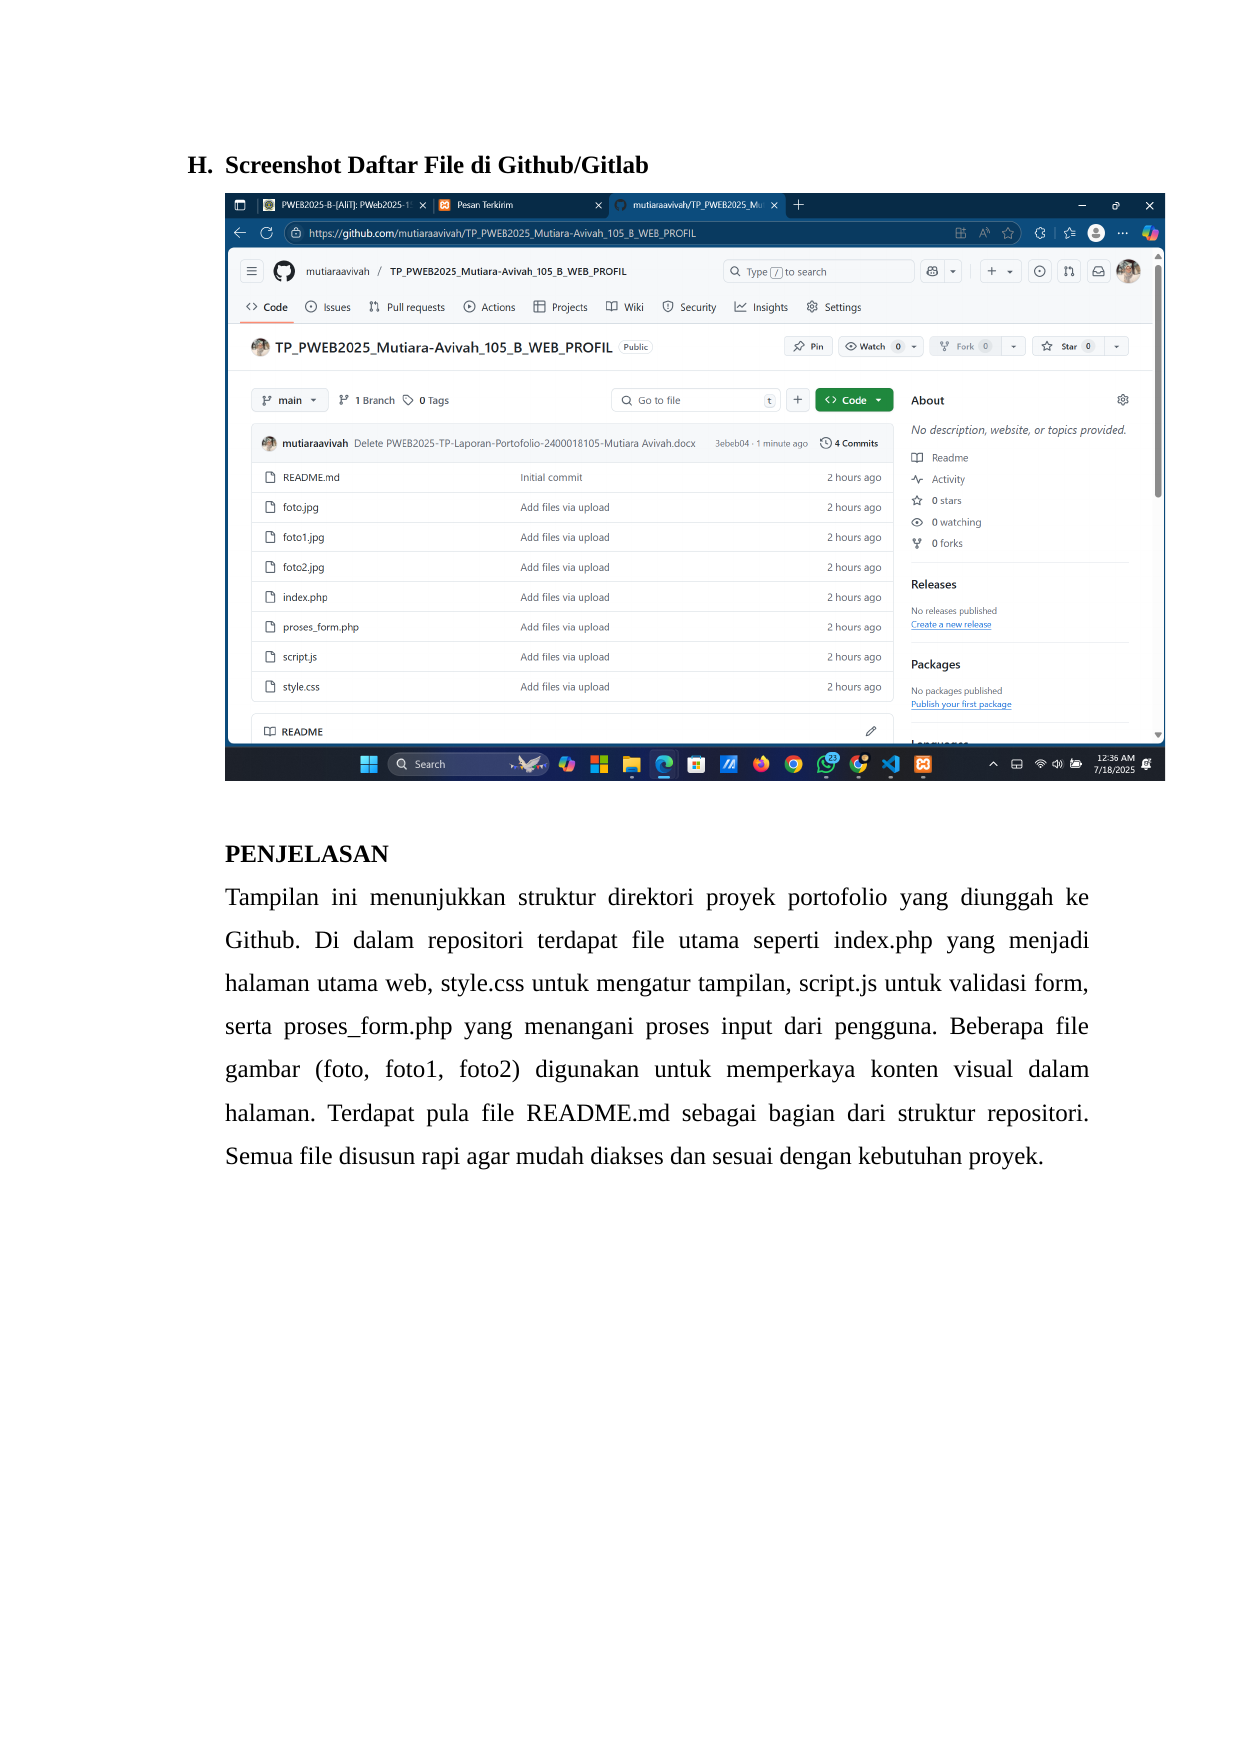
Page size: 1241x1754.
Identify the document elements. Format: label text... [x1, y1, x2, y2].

picture [225, 193, 1166, 781]
list PENJELASAN [225, 839, 1090, 868]
list Screenshot Daftar File di Github/Gitlab [187, 150, 1090, 179]
list Tampilan ini menunjukkan struktur direktori proyek portofolio yang diunggah ke Github. Di dalam repositori terdapat file utama seperti index.php yang menjadi halaman utama web, style.css untuk mengatur tampilan, script.js untuk validasi form, serta proses_form.php yang menangani proses input dari pengguna. Beberapa file gambar (foto, foto1, foto2) digunakan untuk memperkaya konten visual dalam halaman. Terdapat pula file README.md sebagai bagian dari struktur repositori. Semua file disusun rapi agar mudah diakses dan sesuai dengan kebutuhan proyek. [225, 882, 1090, 1169]
